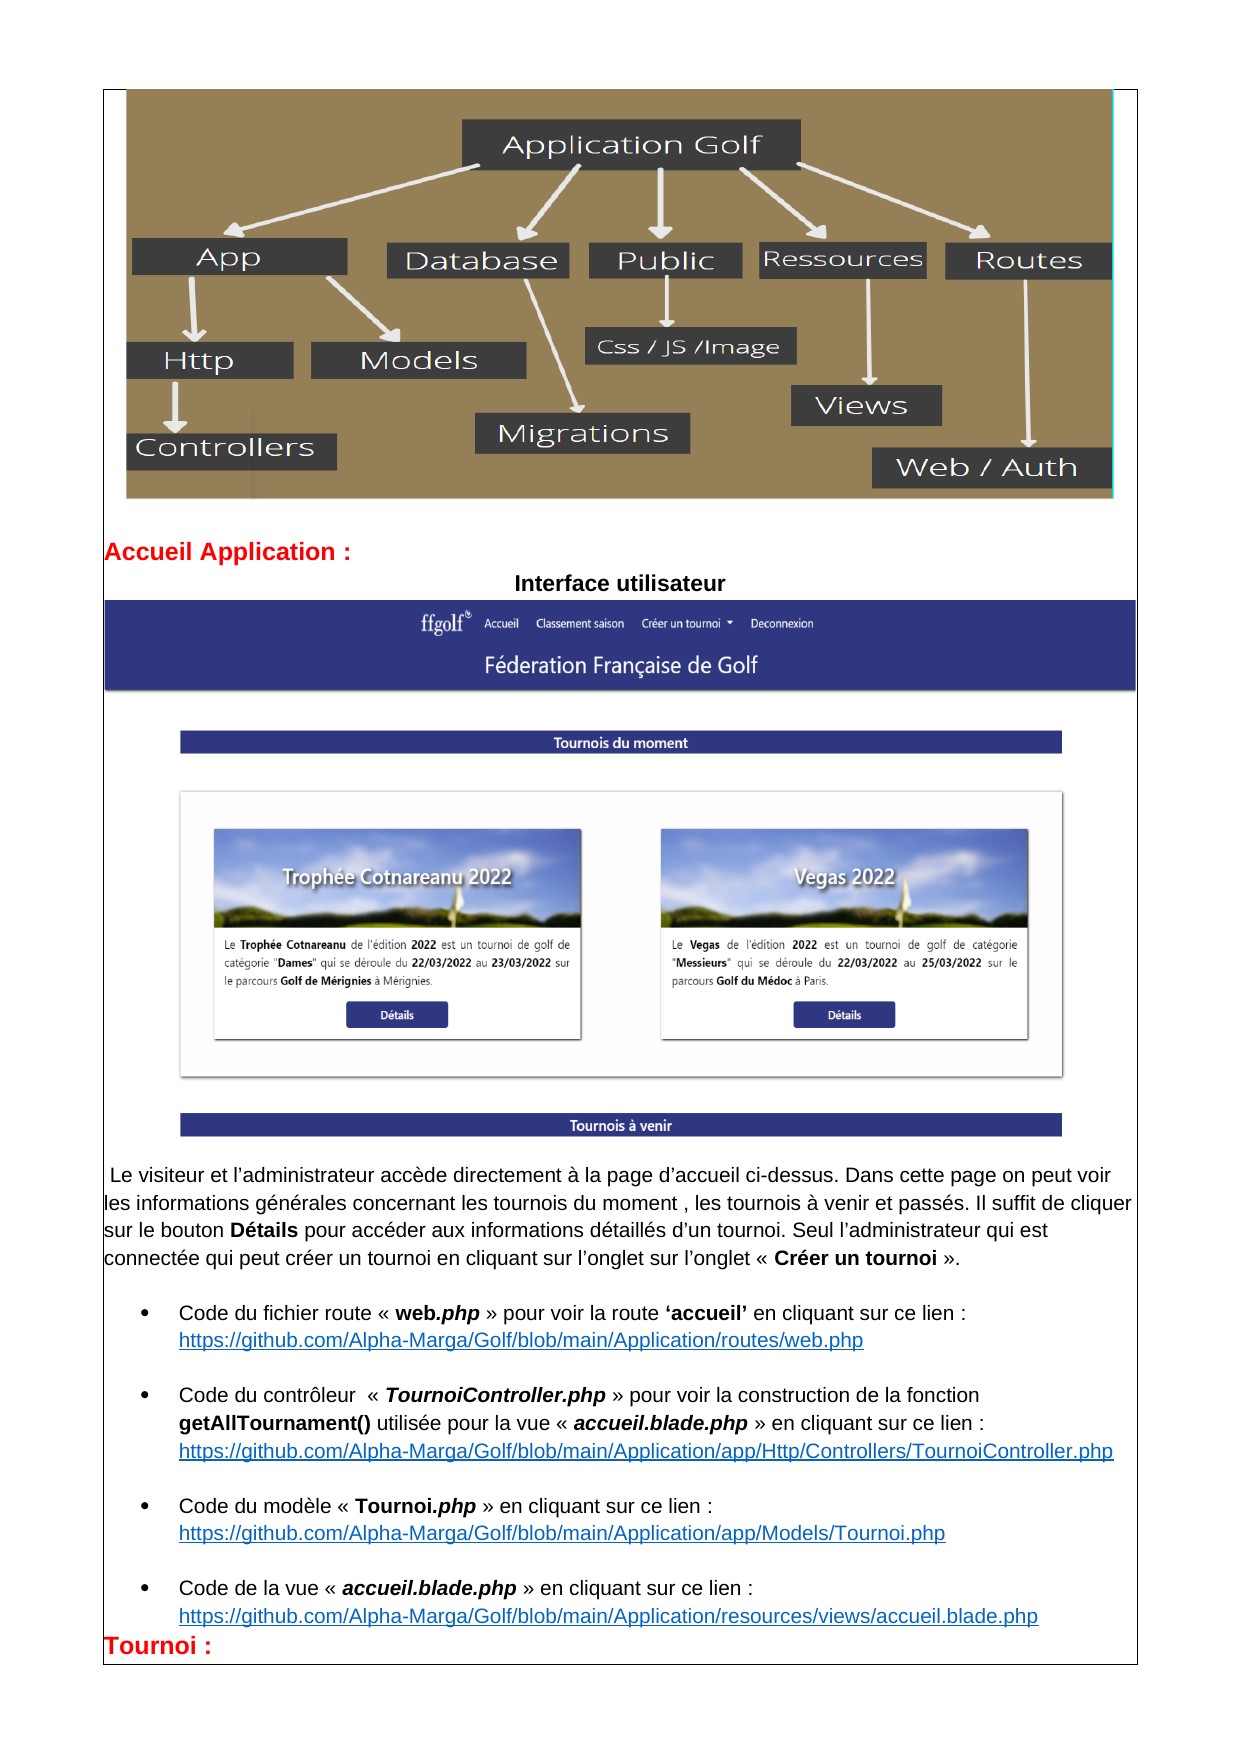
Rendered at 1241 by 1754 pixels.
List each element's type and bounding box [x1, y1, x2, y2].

table_header [104, 90, 1137, 1664]
picture [104, 600, 1136, 1159]
picture [126, 89, 1114, 500]
